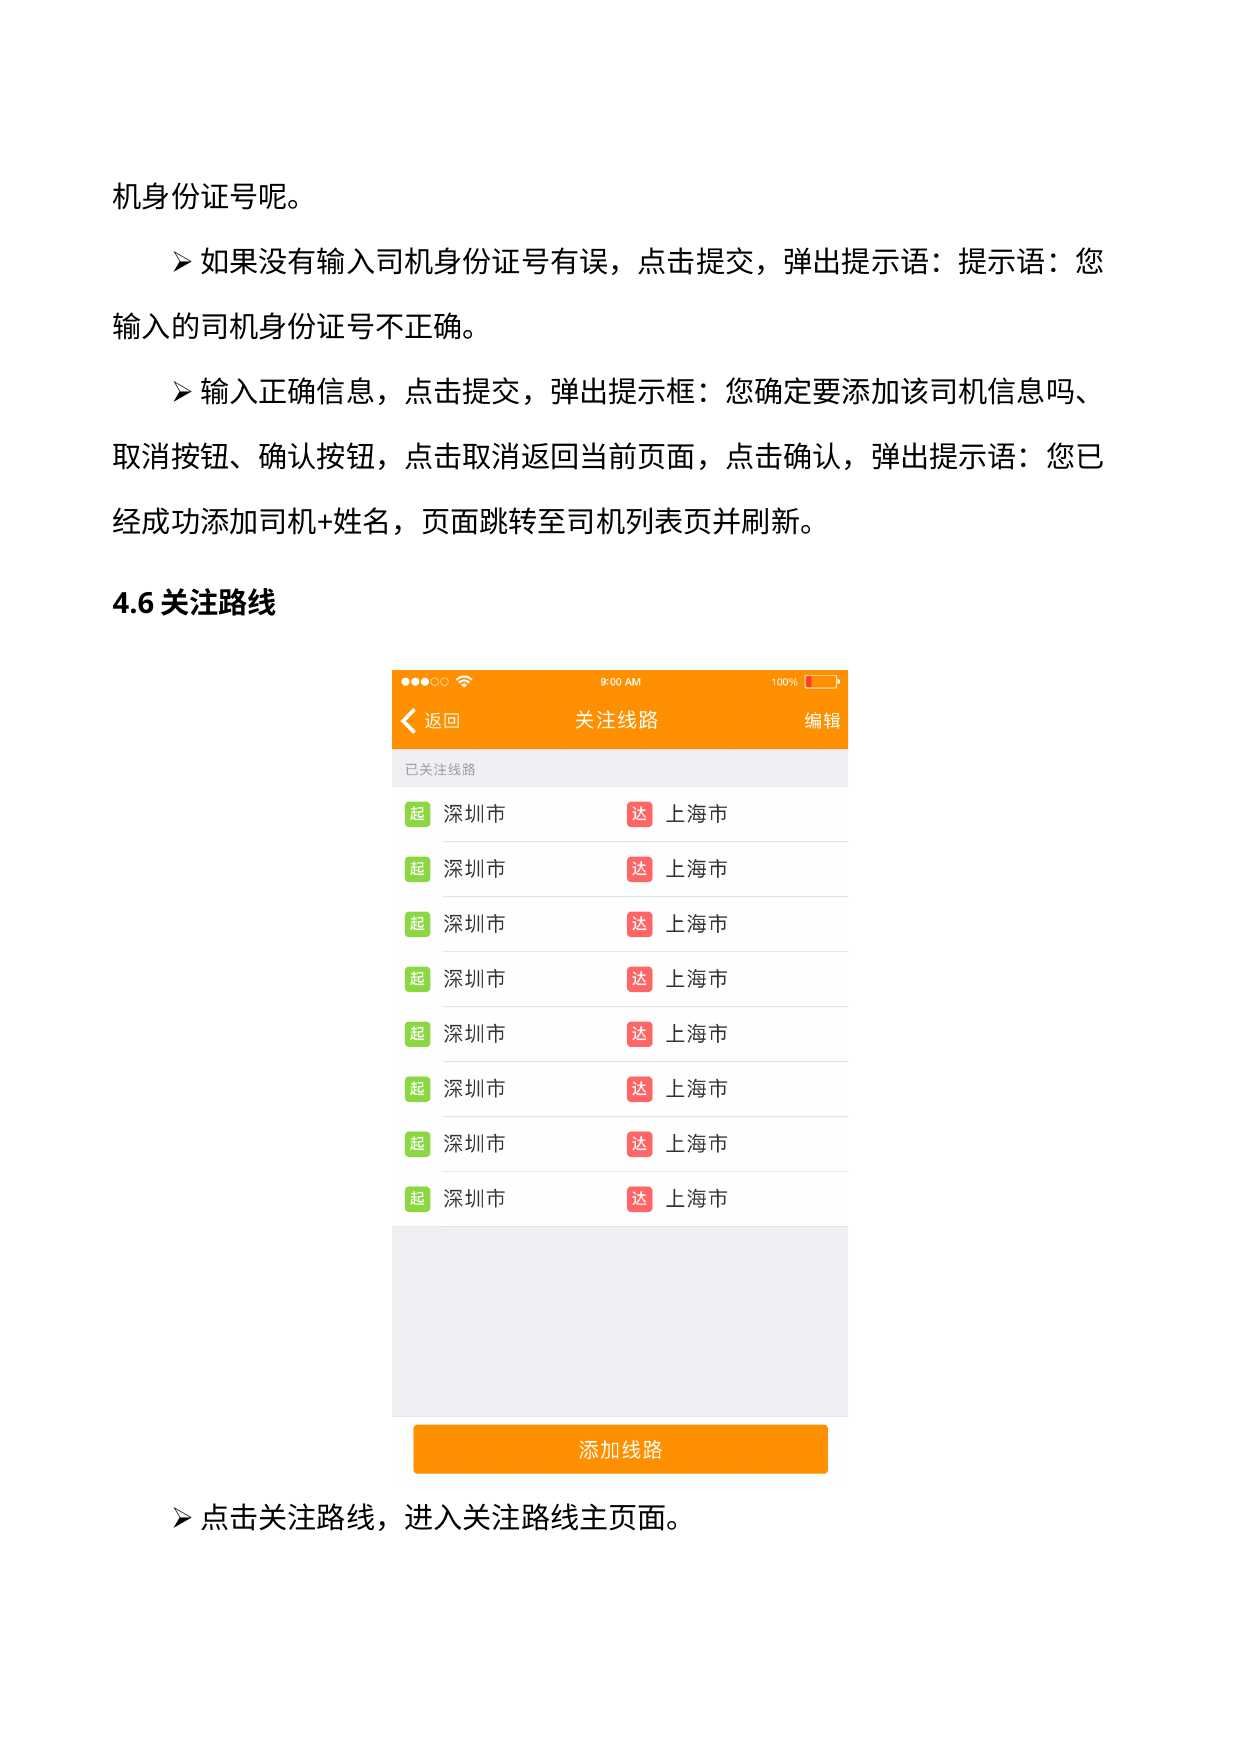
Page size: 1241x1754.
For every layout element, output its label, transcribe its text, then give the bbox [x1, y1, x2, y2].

list 如果没有输入司机身份证号有误，点击提交，弹出提示语：提示语：您输入的司机身份证号不正确。 [112, 227, 1128, 357]
list 点击关注路线，进入关注路线主页面。 [112, 1483, 1128, 1548]
list 输入正确信息，点击提交，弹出提示框：您确定要添加该司机信息吗、取消按钮、确认按钮，点击取消返回当前页面，点击确认，弹出提示语：您已经成功添加司机+姓名，页面跳转至司机列表页并刷新。 [112, 357, 1128, 552]
subtitle 4.6关注路线 [112, 568, 1128, 633]
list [112, 162, 1128, 227]
picture [392, 670, 849, 1482]
